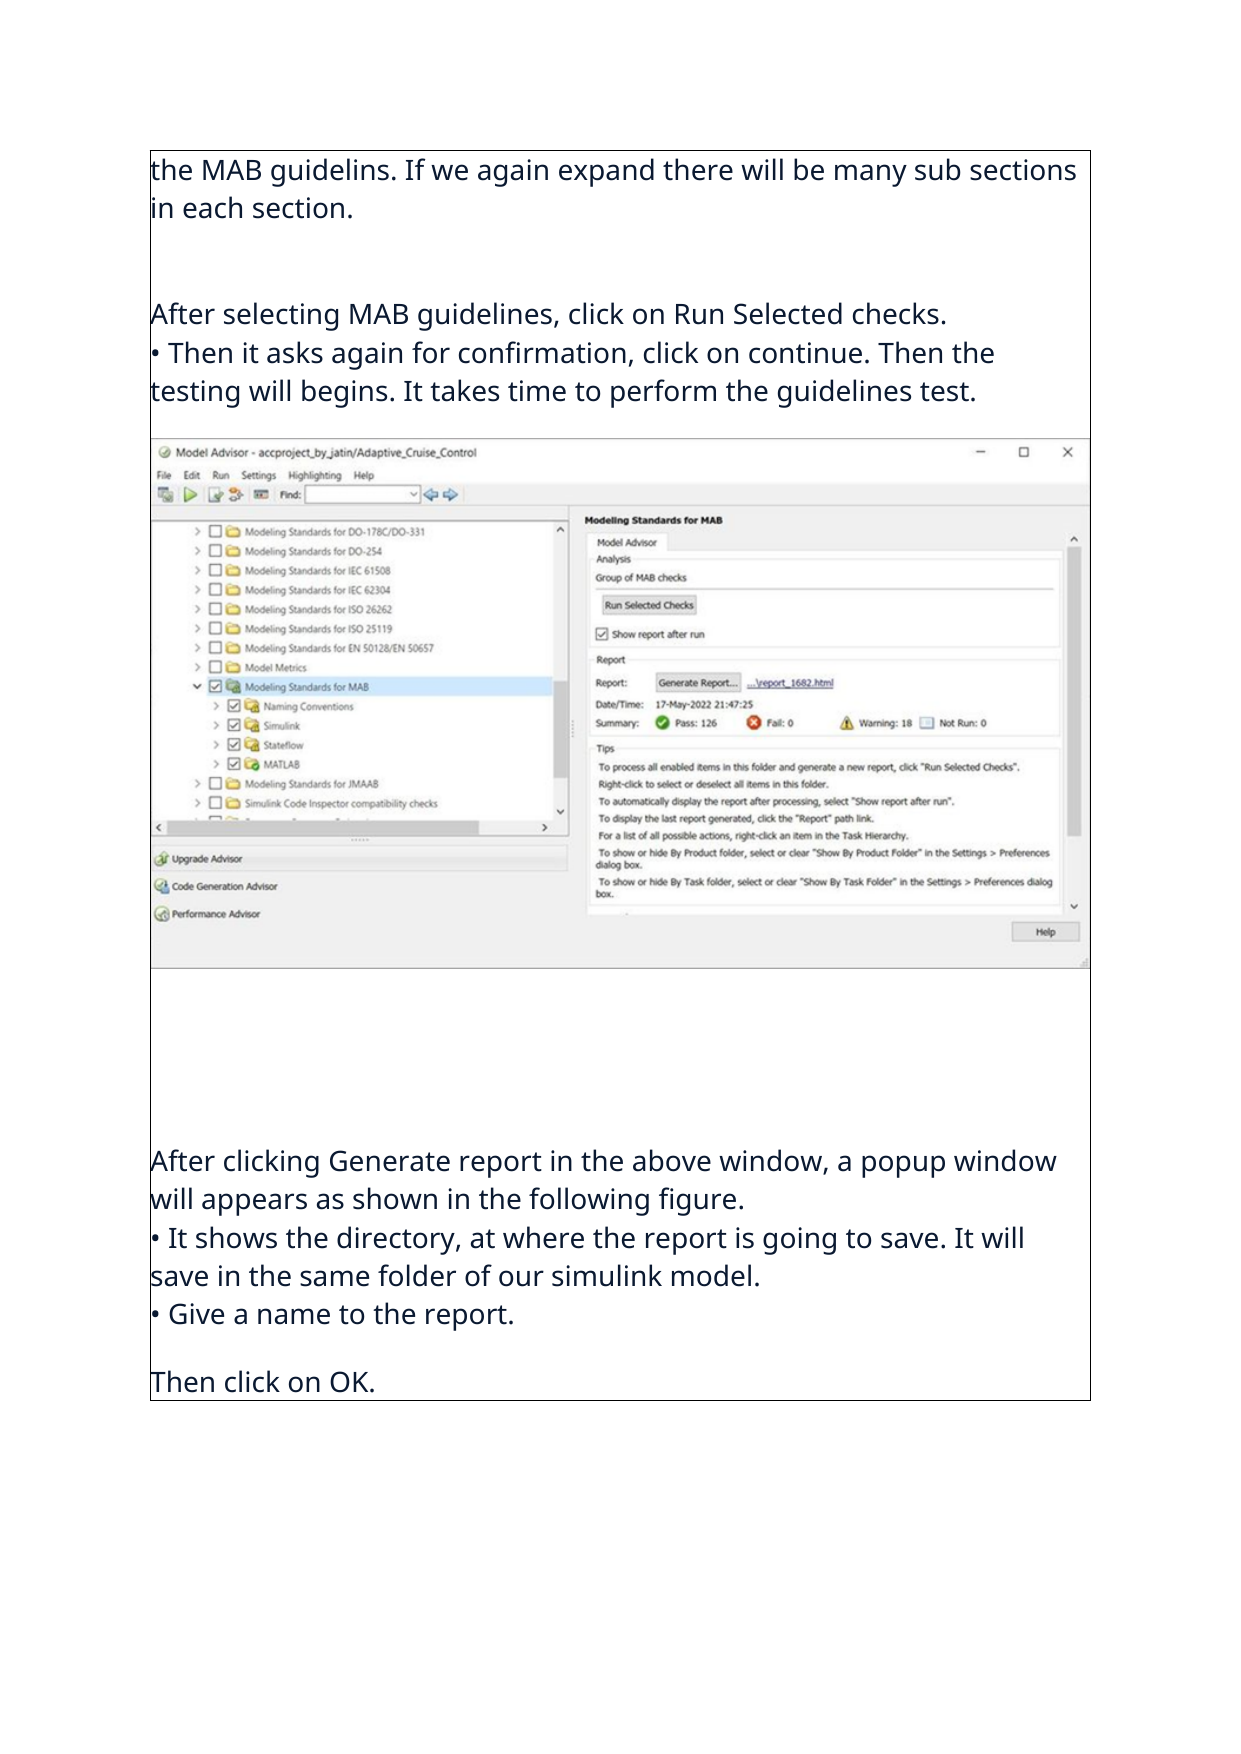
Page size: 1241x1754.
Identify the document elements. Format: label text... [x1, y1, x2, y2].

picture [151, 438, 1090, 969]
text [151, 151, 1090, 227]
text Then click on OK. [151, 1362, 1090, 1400]
text After clicking Generate report in the above window, a popup window will appears as shown in the following figure. • It shows the directory, at where the report is going to save. It will save in the same folder of our simulink model. • Give a name to the report. [151, 1141, 1090, 1333]
text After selecting MAB guidelines, click on Run Selected checks. • Then it asks again for confirmation, click on continue. Then the testing will begins. It takes time to perform the guidelines test. [151, 256, 1090, 410]
